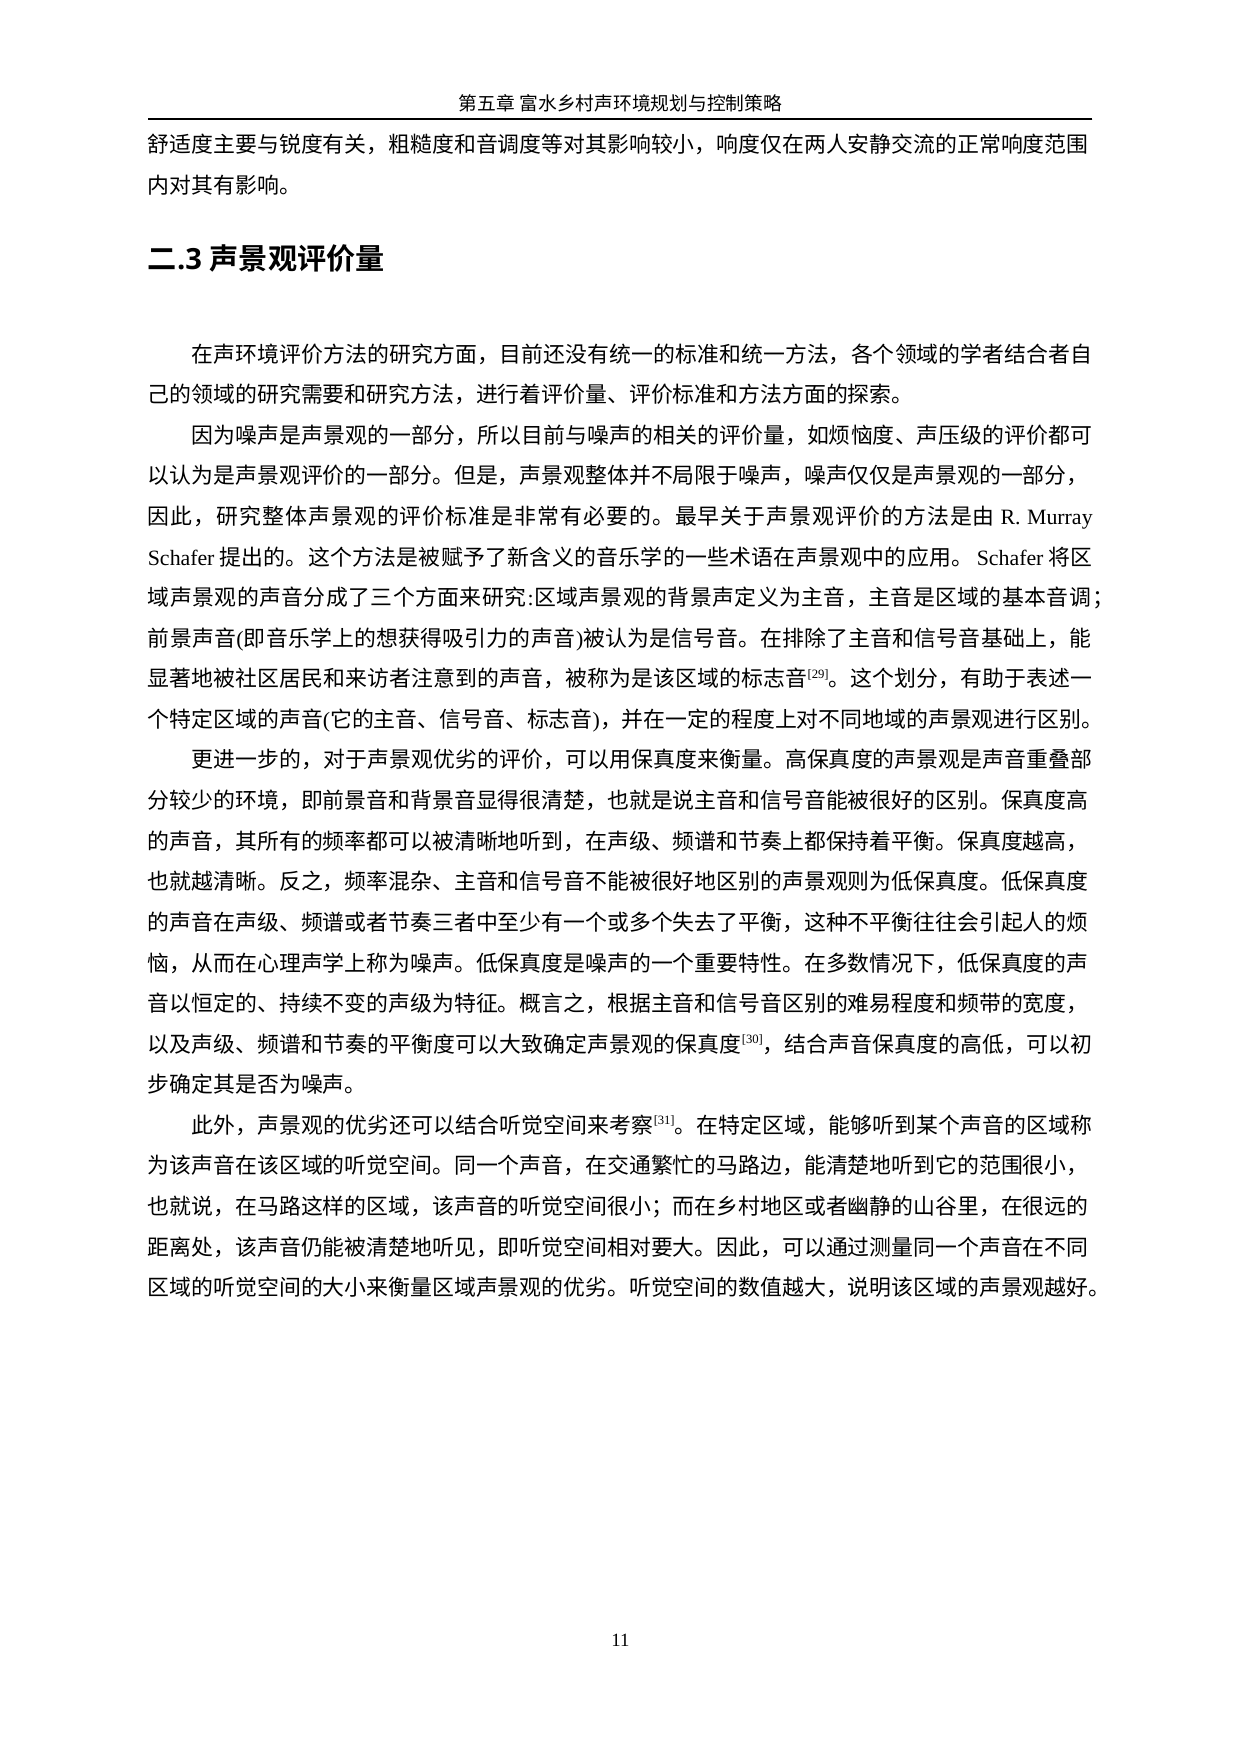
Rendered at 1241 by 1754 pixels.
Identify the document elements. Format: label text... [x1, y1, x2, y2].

text 更进一步的，对于声景观优劣的评价，可以用保真度来衡量。高保真度的声景观是声音重叠部分较少的环境，即前景音和背景音显得很清楚，也就是说主音和信号音能被很好的区别。保真度高的声音，其所有的频率都可以被清晰地听到，在声级、频谱和节奏上都保持着平衡。保真度越高，也就越清晰。反之，频率混杂、主音和信号音不能被很好地区别的声景观则为低保真度。低保真度的声音在声级、频谱或者节奏三者中至少有一个或多个失去了平衡，这种不平衡往往会引起人的烦恼，从而在心理声学上称为噪声。低保真度是噪声的一个重要特性。在多数情况下，低保真度的声音以恒定的、持续不变的声级为特征。概言之，根据主音和信号音区别的难易程度和频带的宽度，以及声级、频谱和节奏的平衡度可以大致确定声景观的保真度[30]，结合声音保真度的高低，可以初步确定其是否为噪声。 [148, 742, 1092, 1099]
text 此外，声景观的优劣还可以结合听觉空间来考察[31]。在特定区域，能够听到某个声音的区域称为该声音在该区域的听觉空间。同一个声音，在交通繁忙的马路边，能清楚地听到它的范围很小，也就说，在马路这样的区域，该声音的听觉空间很小；而在乡村地区或者幽静的山谷里，在很远的距离处，该声音仍能被清楚地听见，即听觉空间相对要大。因此，可以通过测量同一个声音在不同区域的听觉空间的大小来衡量区域声景观的优劣。听觉空间的数值越大，说明该区域的声景观越好。 [148, 1107, 1092, 1302]
text 在声环境评价方法的研究方面，目前还没有统一的标准和统一方法，各个领域的学者结合者自己的领域的研究需要和研究方法，进行着评价量、评价标准和方法方面的探索。 [148, 336, 1092, 409]
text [148, 127, 1092, 200]
text 声景观评价量 [148, 224, 1092, 289]
text 因为噪声是声景观的一部分，所以目前与噪声的相关的评价量，如烦恼度、声压级的评价都可以认为是声景观评价的一部分。但是，声景观整体并不局限于噪声，噪声仅仅是声景观的一部分，因此，研究整体声景观的评价标准是非常有必要的。最早关于声景观评价的方法是由R. Murray Schafer提出的。这个方法是被赋予了新含义的音乐学的一些术语在声景观中的应用。Schafer将区域声景观的声音分成了三个方面来研究:区域声景观的背景声定义为主音，主音是区域的基本音调；前景声音(即音乐学上的想获得吸引力的声音)被认为是信号音。在排除了主音和信号音基础上，能显著地被社区居民和来访者注意到的声音，被称为是该区域的标志音[29]。这个划分，有助于表述一个特定区域的声音(它的主音、信号音、标志音)，并在一定的程度上对不同地域的声景观进行区别。 [148, 417, 1092, 734]
